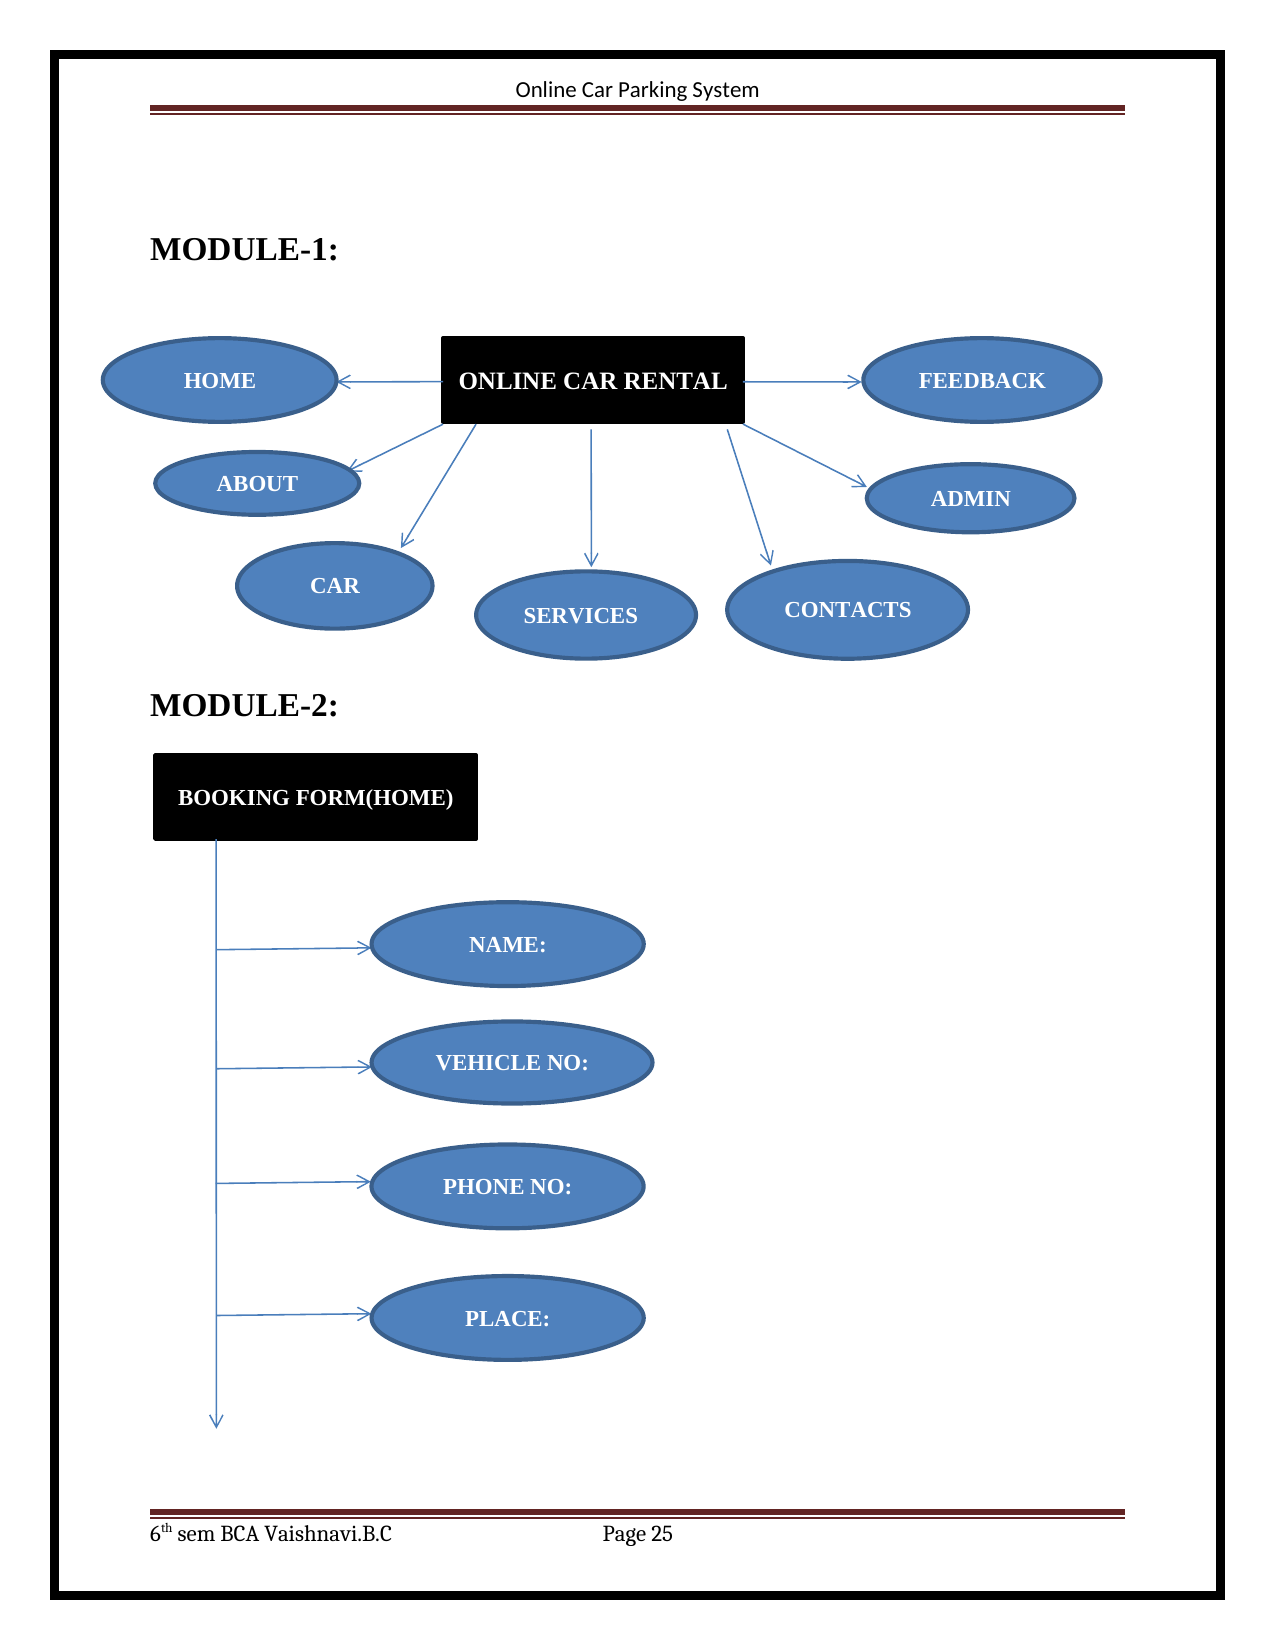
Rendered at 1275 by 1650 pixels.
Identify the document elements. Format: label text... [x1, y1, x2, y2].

text MODULE-1: [150, 229, 1125, 268]
text MODULE-2: [150, 685, 1125, 723]
